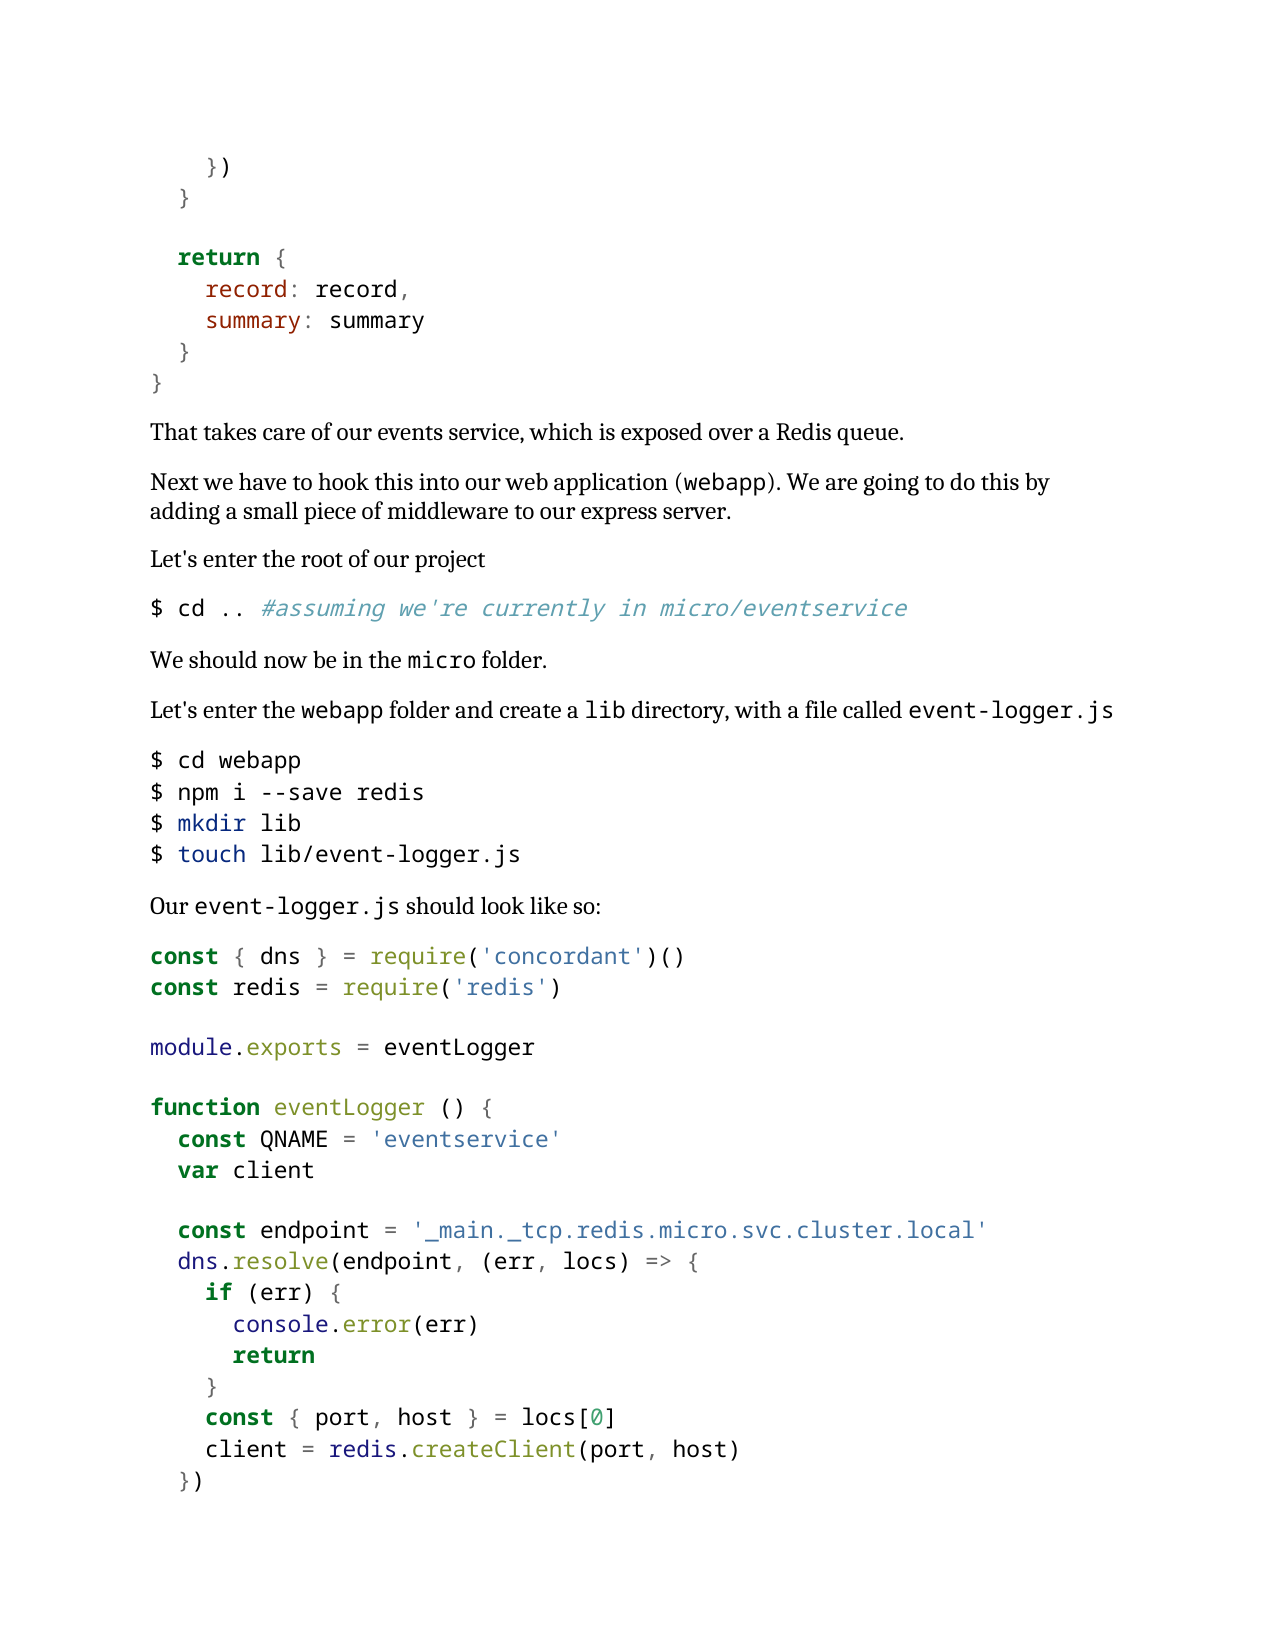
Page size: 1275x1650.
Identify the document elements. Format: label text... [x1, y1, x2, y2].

text Next we have to hook this into our web application (webapp). We are going to do this by adding a small piece of middleware to our express server. [150, 466, 1125, 526]
text $ cd .. #assuming we're currently in micro/eventservice [150, 592, 1125, 623]
text Let's enter the root of our project [150, 544, 1125, 573]
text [150, 150, 1125, 397]
text $ cd webapp $ npm i --save redis $ mkdir lib $ touch lib/event-logger.js [150, 744, 1125, 869]
text We should now be in the micro folder. [150, 644, 1125, 675]
text Our event-logger.js should look like so: [150, 890, 1125, 921]
text Let's enter the webapp folder and create a lib directory, with a file called event-logger.js [150, 694, 1125, 725]
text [150, 940, 1125, 1495]
text That takes care of our events service, which is exposed over a Redis queue. [150, 418, 1125, 447]
